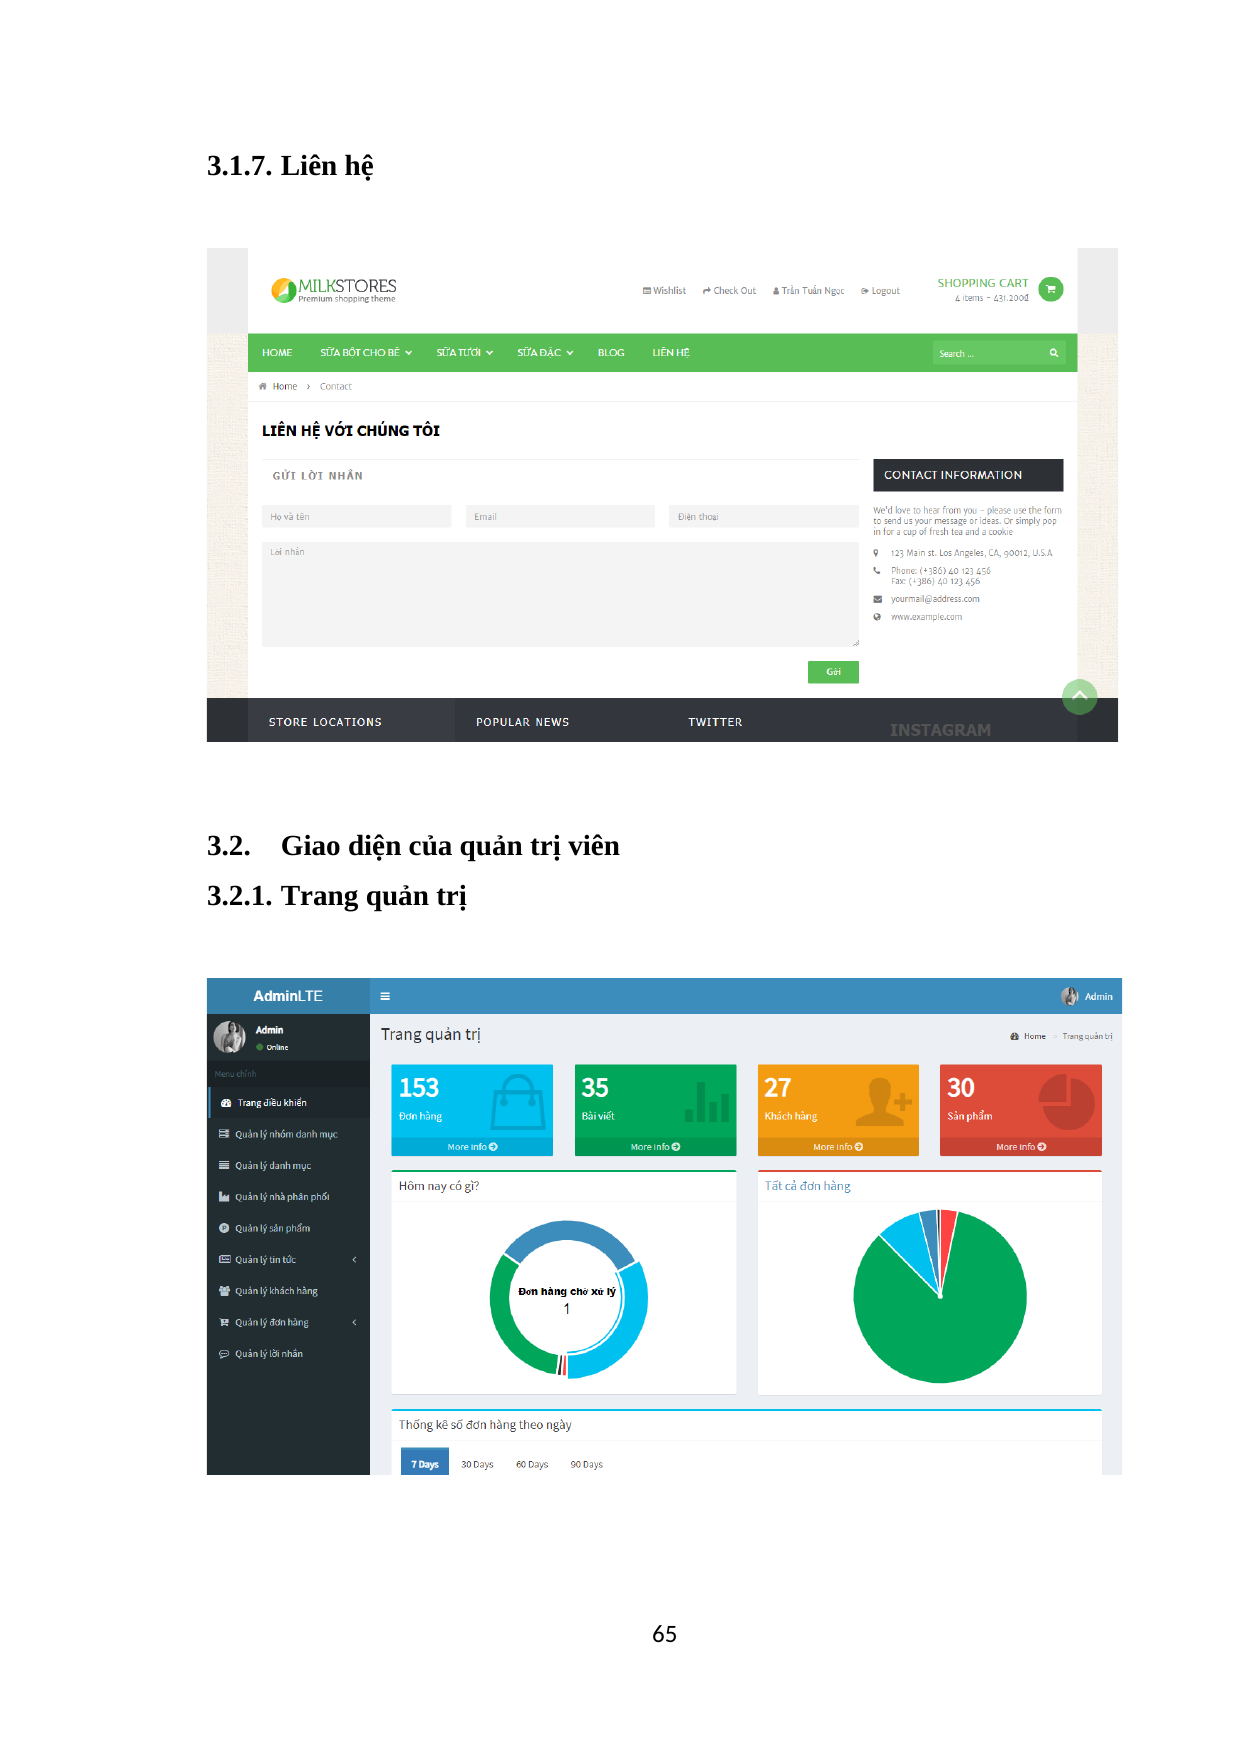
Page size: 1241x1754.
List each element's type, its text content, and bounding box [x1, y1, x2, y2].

picture [206, 978, 1123, 1475]
list Liên hệ [207, 148, 1122, 181]
picture [206, 248, 1119, 742]
list Trang quản trị [207, 878, 1122, 912]
list Giao diện của quản trị viên [207, 828, 1122, 861]
